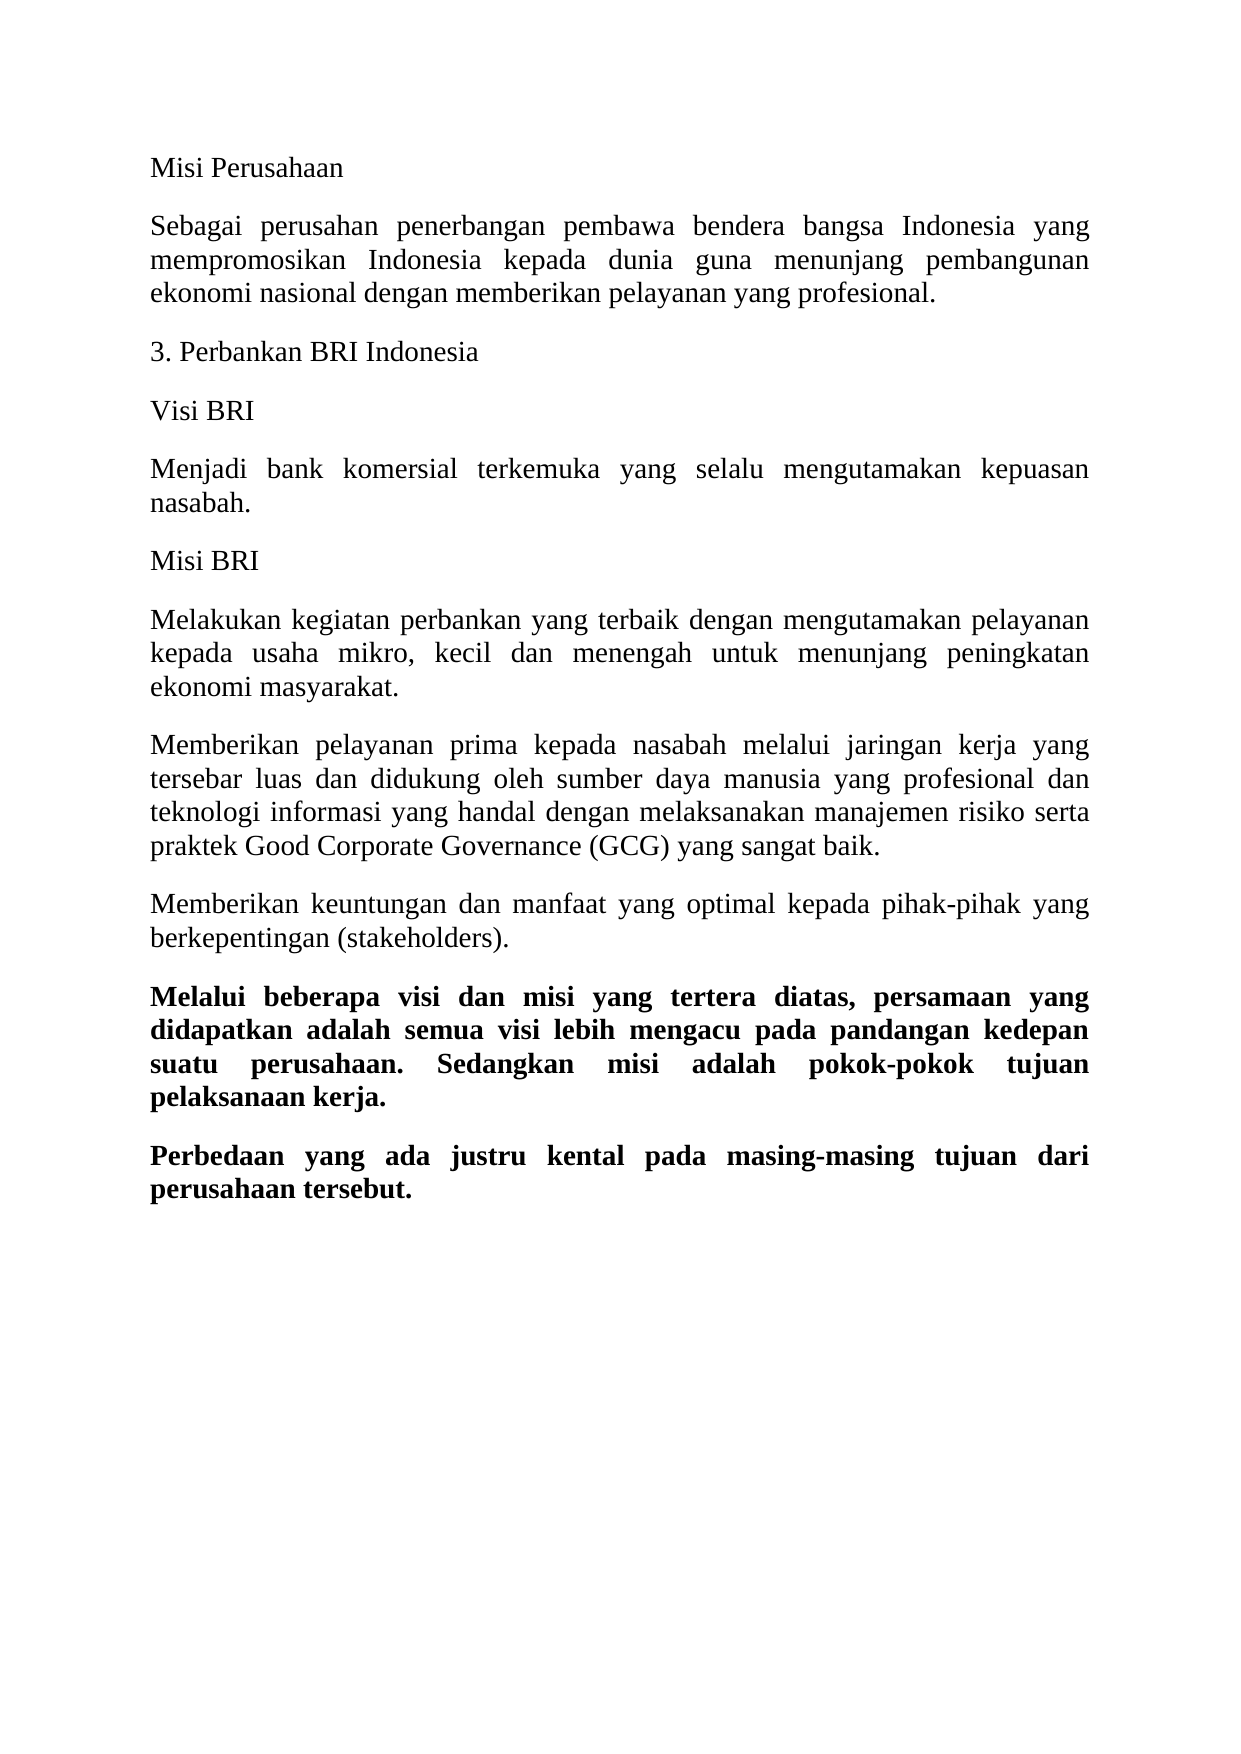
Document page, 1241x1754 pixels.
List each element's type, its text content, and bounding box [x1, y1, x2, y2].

text Melakukan kegiatan perbankan yang terbaik dengan mengutamakan pelayanan kepada usaha mikro, kecil dan menengah untuk menunjang peningkatan ekonomi masyarakat. [150, 602, 1090, 702]
text Melalui beberapa visi dan misi yang tertera diatas, persamaan yang didapatkan adalah semua visi lebih mengacu pada pandangan kedepan suatu perusahaan. Sedangkan misi adalah pokok-pokok tujuan pelaksanaan kerja. [150, 979, 1090, 1113]
text Memberikan pelayanan prima kepada nasabah melalui jaringan kerja yang tersebar luas dan didukung oleh sumber daya manusia yang profesional dan teknologi informasi yang handal dengan melaksanakan manajemen risiko serta praktek Good Corporate Governance (GCG) yang sangat baik. [150, 727, 1090, 862]
text Perbedaan yang ada justru kental pada masing-masing tujuan dari perusahaan tersebut. [150, 1138, 1090, 1205]
text Misi BRI [150, 543, 1090, 577]
text Memberikan keuntungan dan manfaat yang optimal kepada pihak-pihak yang berkepentingan (stakeholders). [150, 887, 1090, 954]
text Misi Perusahaan [150, 150, 1090, 183]
text 3. Perbankan BRI Indonesia [150, 334, 1090, 368]
text Visi BRI [150, 393, 1090, 426]
text Sebagai perusahan penerbangan pembawa bendera bangsa Indonesia yang mempromosikan Indonesia kepada dunia guna menunjang pembangunan ekonomi nasional dengan memberikan pelayanan yang profesional. [150, 208, 1090, 309]
text Menjadi bank komersial terkemuka yang selalu mengutamakan kepuasan nasabah. [150, 451, 1090, 518]
